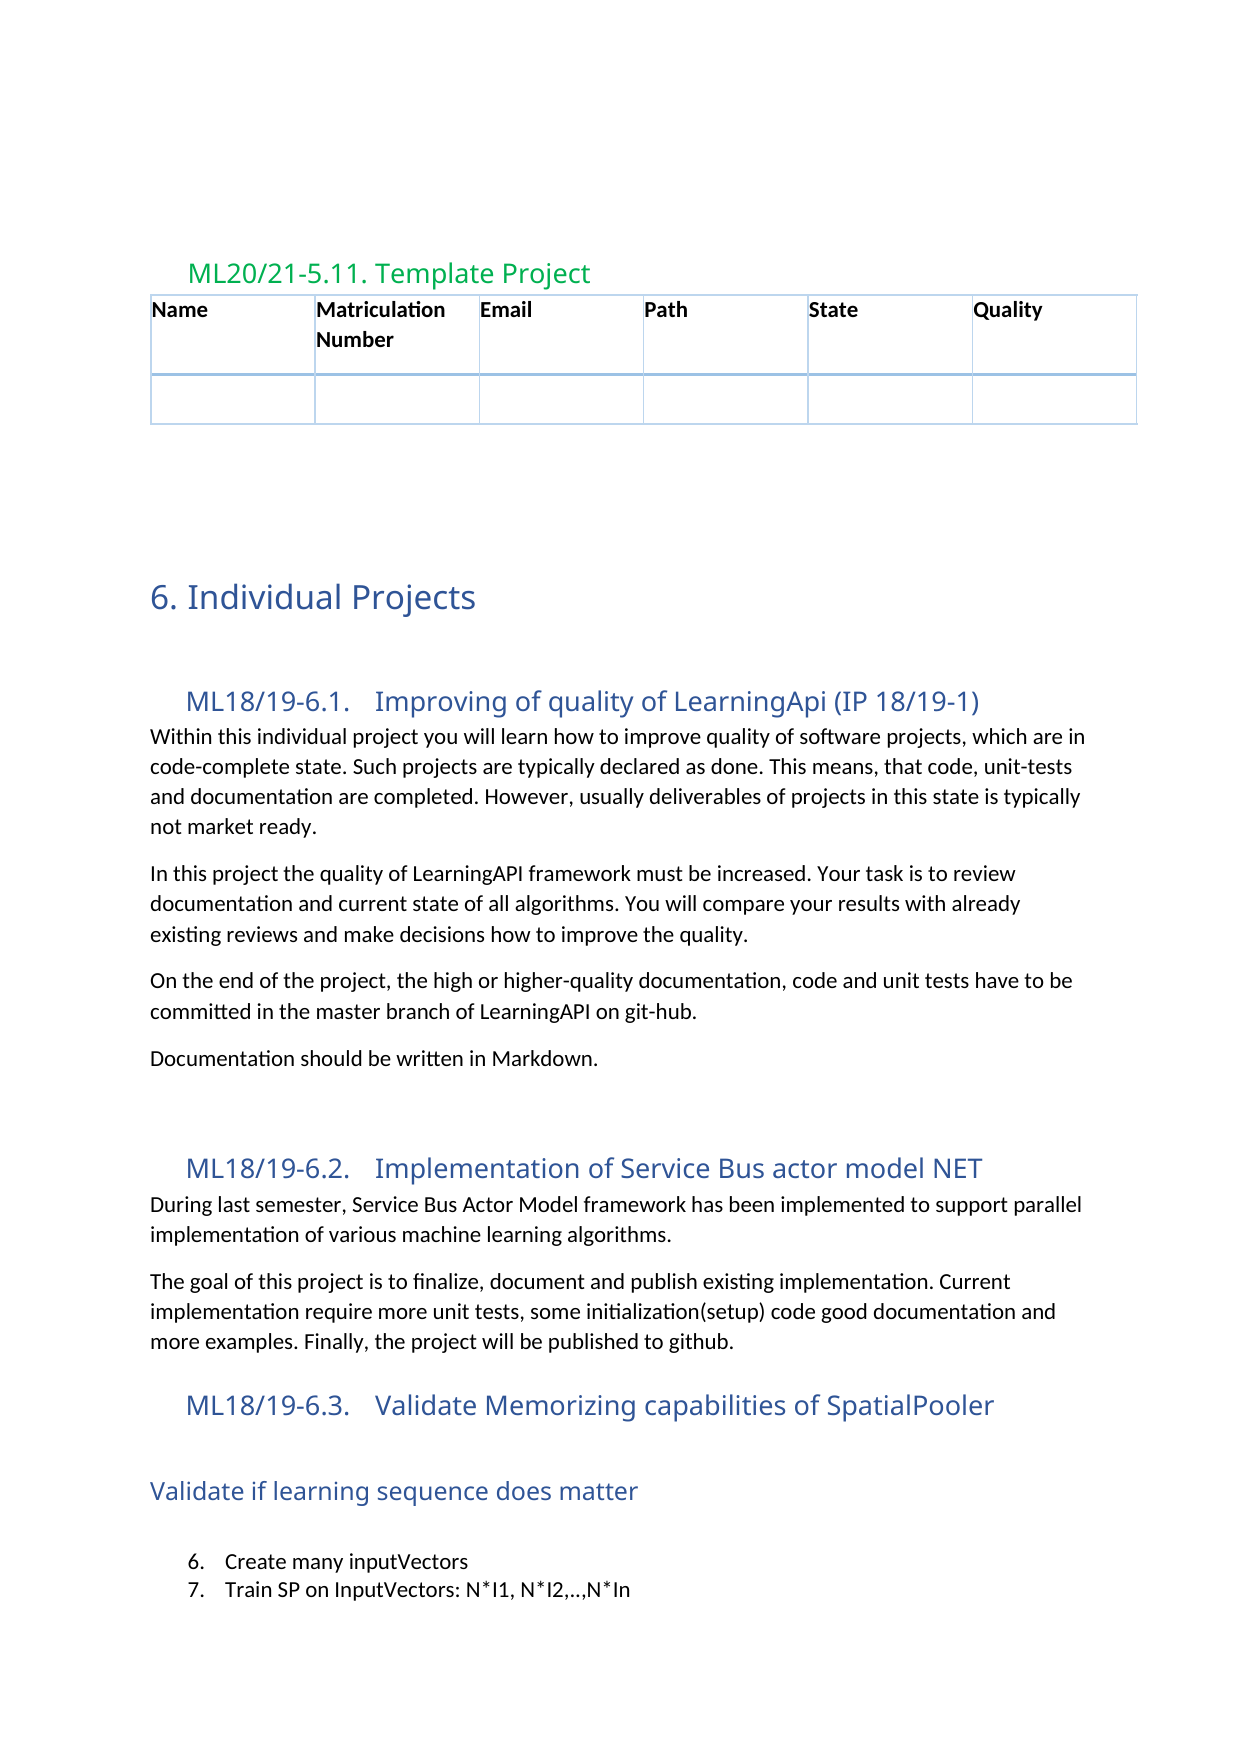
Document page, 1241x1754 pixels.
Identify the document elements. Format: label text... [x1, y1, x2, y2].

table_cell [316, 376, 479, 423]
table_header Path [644, 296, 807, 372]
table_cell [480, 376, 643, 423]
list Create many inputVectors [187, 1547, 1090, 1575]
table_header State [809, 296, 972, 372]
list Train SP on InputVectors: N*I1, N*I2,..,N*In [187, 1575, 1090, 1603]
text Template Project [187, 254, 1090, 291]
text During last semester, Service Bus Actor Model framework has been implemented to support parallel implementation of various machine learning algorithms. [150, 1190, 1090, 1248]
table_cell [809, 376, 972, 423]
table_header Name [152, 296, 314, 372]
subtitle Individual Projects [150, 574, 1090, 619]
subtitle Validate if learning sequence does matter [150, 1473, 1090, 1544]
table_header Email [480, 296, 643, 372]
text Within this individual project you will learn how to improve quality of software projects, which are in code-complete state. Such projects are typically declared as done. This means, that code, unit-tests and documentation are completed. However, usually deliverables of projects in this state is typically not market ready. [150, 722, 1090, 841]
text The goal of this project is to finalize, document and publish existing implementation. Current implementation require more unit tests, some initialization(setup) code good documentation and more examples. Finally, the project will be published to github. [150, 1267, 1090, 1355]
text Documentation should be written in Markdown. [150, 1044, 1090, 1072]
table_cell [152, 376, 314, 423]
text In this project the quality of LearningAPI framework must be increased. Your task is to review documentation and current state of all algorithms. You will compare your results with already existing reviews and make decisions how to improve the quality. [150, 859, 1090, 948]
subtitle Implementation of Service Bus actor model NET [185, 1150, 1090, 1187]
subtitle Improving of quality of LearningApi (IP 18/19-1) [185, 682, 1090, 719]
table_cell [644, 376, 807, 423]
table_cell [973, 376, 1136, 423]
table_header Quality [973, 296, 1136, 372]
text On the end of the project, the high or higher-quality documentation, code and unit tests have to be committed in the master branch of LearningAPI on git-hub. [150, 967, 1090, 1025]
table_header Matriculation Number [316, 296, 479, 372]
subtitle Validate Memorizing capabilities of SpatialPooler [185, 1387, 1090, 1423]
